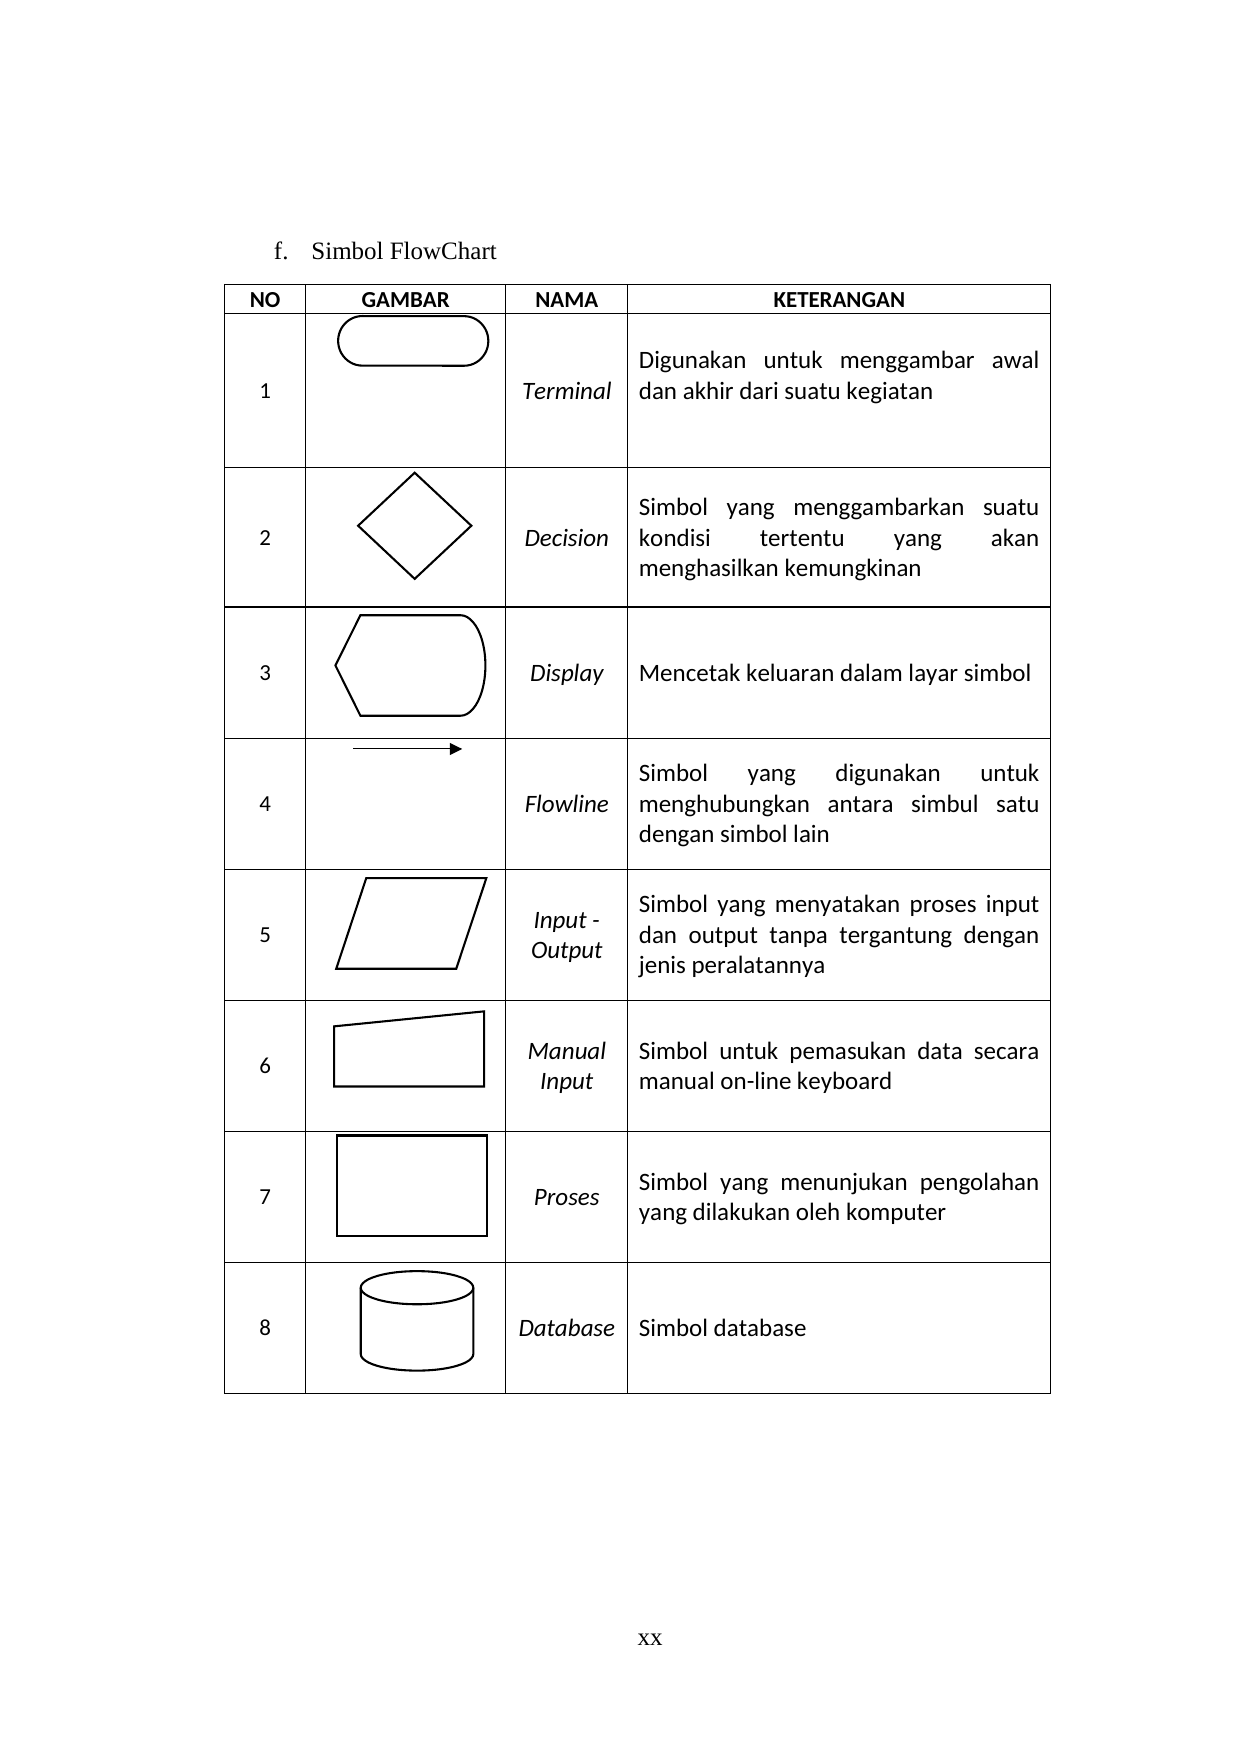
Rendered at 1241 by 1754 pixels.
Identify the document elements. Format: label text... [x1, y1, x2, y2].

table_cell Database [506, 1263, 627, 1393]
table_cell 4 [225, 739, 305, 868]
table_cell Input - Output [506, 870, 627, 999]
table_cell Simbol yang menyatakan proses input dan output tanpa tergantung dengan jenis peralatannya [628, 870, 1050, 999]
table_cell Simbol yang menggambarkan suatu kondisi tertentu yang akan menghasilkan kemungkinan [628, 468, 1050, 606]
table_cell Simbol yang digunakan untuk menghubungkan antara simbul satu dengan simbol lain [628, 739, 1050, 868]
table_cell [306, 870, 505, 999]
table_cell Terminal [506, 314, 627, 467]
table_cell [306, 608, 505, 737]
table_cell [306, 1263, 505, 1393]
table_header GAMBAR [306, 285, 505, 313]
table_cell Decision [506, 468, 627, 606]
table_cell [306, 1132, 505, 1262]
table_cell Flowline [506, 739, 627, 868]
table_cell [306, 1001, 505, 1131]
table_header KETERANGAN [628, 285, 1050, 313]
table_cell Proses [506, 1132, 627, 1262]
table_cell 5 [225, 870, 305, 999]
table_cell Manual Input [506, 1001, 627, 1131]
table_cell Simbol database [628, 1263, 1050, 1393]
table_cell Simbol yang menunjukan pengolahan yang dilakukan oleh komputer [628, 1132, 1050, 1262]
table_cell [306, 468, 505, 606]
table_cell 2 [225, 468, 305, 606]
table_header NO [225, 285, 305, 313]
table_cell Display [506, 608, 627, 737]
table_cell 3 [225, 608, 305, 737]
table_cell 8 [225, 1263, 305, 1393]
table_cell 6 [225, 1001, 305, 1131]
list Simbol FlowChart [274, 236, 1063, 265]
table_cell [306, 314, 505, 467]
table_header NAMA [506, 285, 627, 313]
table_cell 7 [225, 1132, 305, 1262]
table_cell Mencetak keluaran dalam layar simbol [628, 608, 1050, 737]
table_cell 1 [225, 314, 305, 467]
table_cell Digunakan untuk menggambar awal dan akhir dari suatu kegiatan [628, 314, 1050, 467]
table_cell [306, 739, 505, 868]
table_cell Simbol untuk pemasukan data secara manual on-line keyboard [628, 1001, 1050, 1131]
